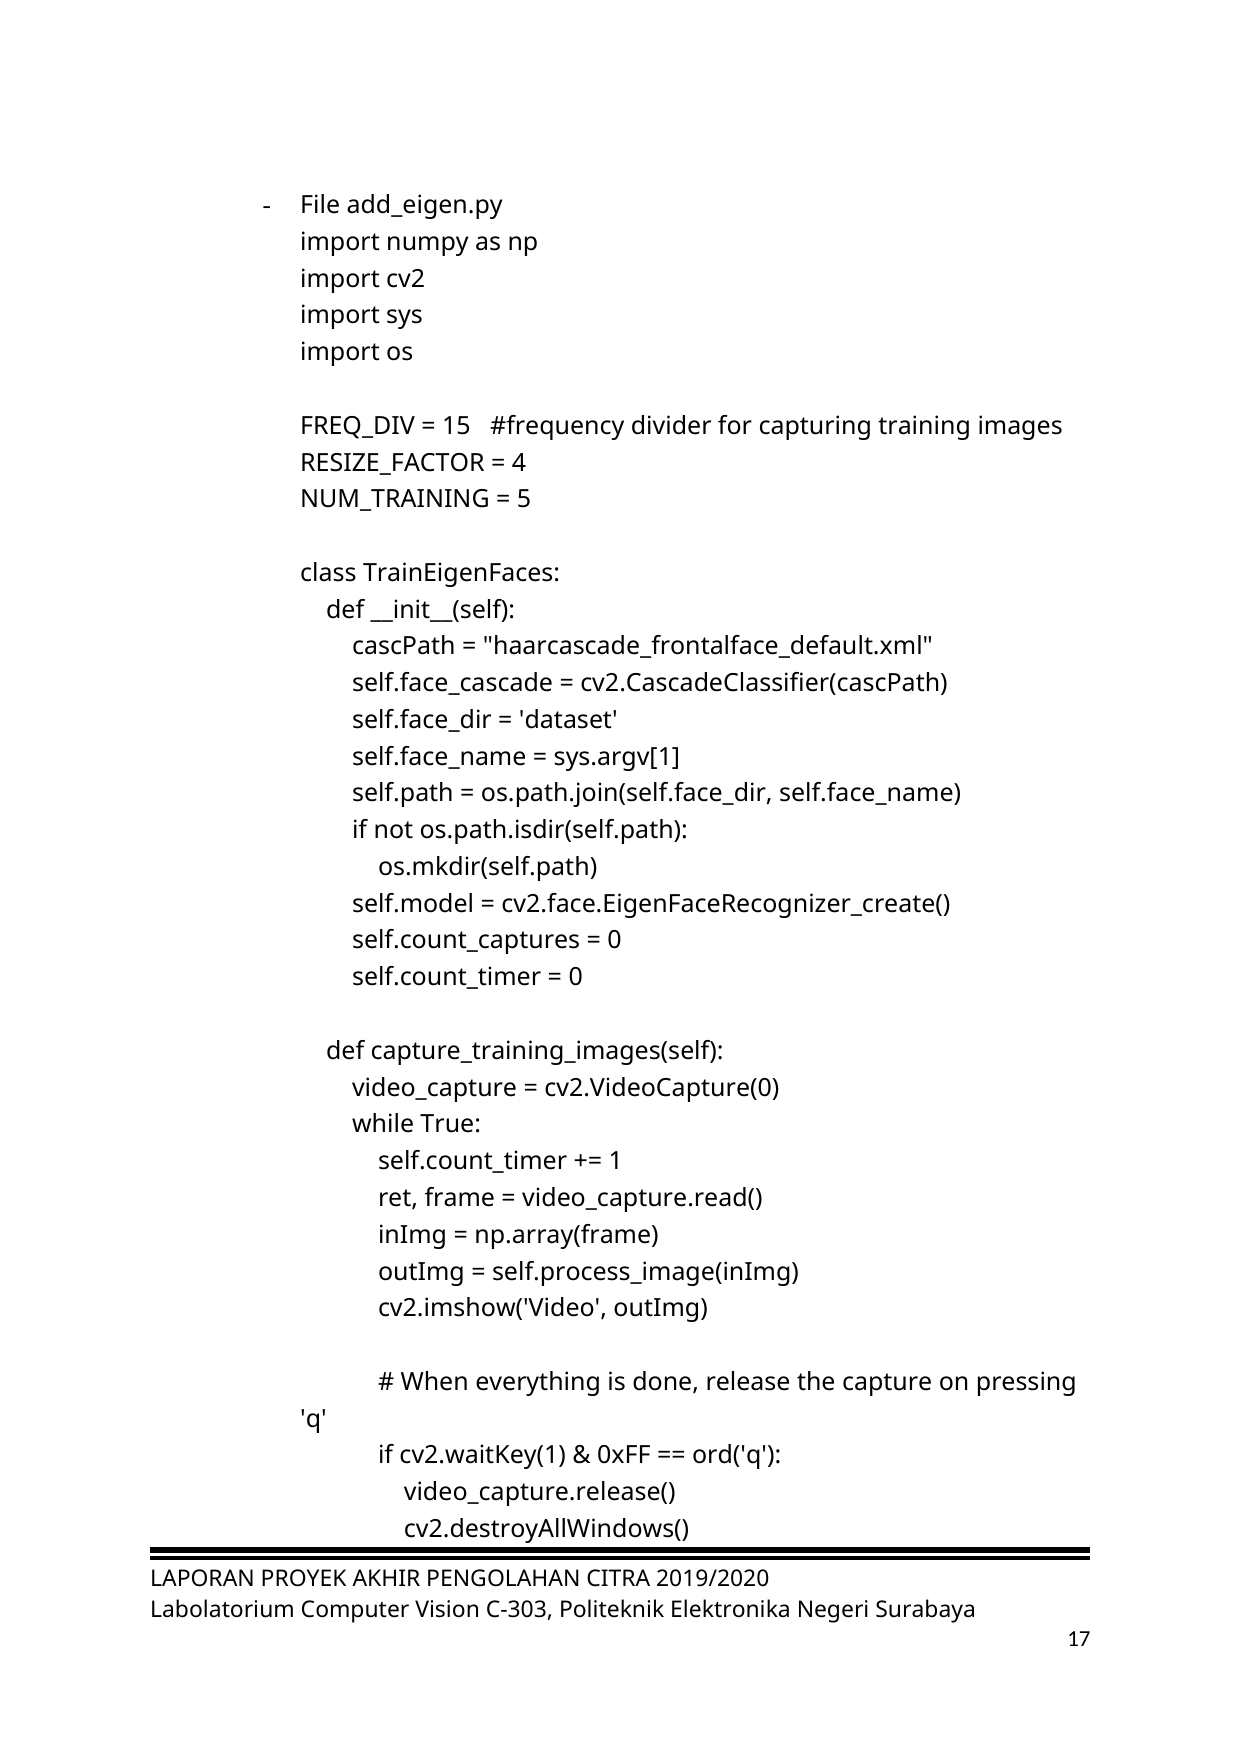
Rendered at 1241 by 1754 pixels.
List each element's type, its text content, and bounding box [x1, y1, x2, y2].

list self.count_captures = 0 [300, 922, 1090, 956]
list import numpy as np [300, 223, 1090, 258]
list def __init__(self): [300, 591, 1090, 625]
list if cv2.waitKey(1) & 0xFF == ord('q'): [300, 1437, 1090, 1471]
list cv2.destroyAllWindows() [300, 1511, 1090, 1544]
list NUM_TRAINING = 5 [300, 481, 1090, 515]
list FREQ_DIV = 15 #frequency divider for capturing training images [300, 407, 1090, 441]
list import os [300, 334, 1090, 368]
list self.face_cascade = cv2.CascadeClassifier(cascPath) [300, 665, 1090, 699]
list ret, frame = video_capture.read() [300, 1179, 1090, 1214]
list import sys [300, 297, 1090, 331]
list outImg = self.process_image(inImg) [300, 1253, 1090, 1287]
list # When everything is done, release the capture on pressing 'q' [300, 1363, 1090, 1434]
list def capture_training_images(self): [300, 1032, 1090, 1067]
list class TrainEigenFaces: [300, 554, 1090, 588]
list cascPath = "haarcascade_frontalface_default.xml" [300, 628, 1090, 662]
list self.face_dir = 'dataset' [300, 702, 1090, 736]
list RESIZE_FACTOR = 4 [300, 444, 1090, 478]
list video_capture = cv2.VideoCapture(0) [300, 1069, 1090, 1103]
list self.model = cv2.face.EigenFaceRecognizer_create() [300, 885, 1090, 919]
list os.mkdir(self.path) [300, 849, 1090, 883]
list if not os.path.isdir(self.path): [300, 812, 1090, 846]
list self.count_timer = 0 [300, 959, 1090, 993]
list import cv2 [300, 260, 1090, 294]
list self.path = os.path.join(self.face_dir, self.face_name) [300, 775, 1090, 809]
list inImg = np.array(frame) [300, 1216, 1090, 1250]
list self.count_timer += 1 [300, 1143, 1090, 1177]
list while True: [300, 1106, 1090, 1140]
list File add_eigen.py [262, 187, 1090, 221]
list self.face_name = sys.argv[1] [300, 738, 1090, 772]
list video_capture.release() [300, 1474, 1090, 1508]
list cv2.imshow('Video', outImg) [300, 1290, 1090, 1324]
